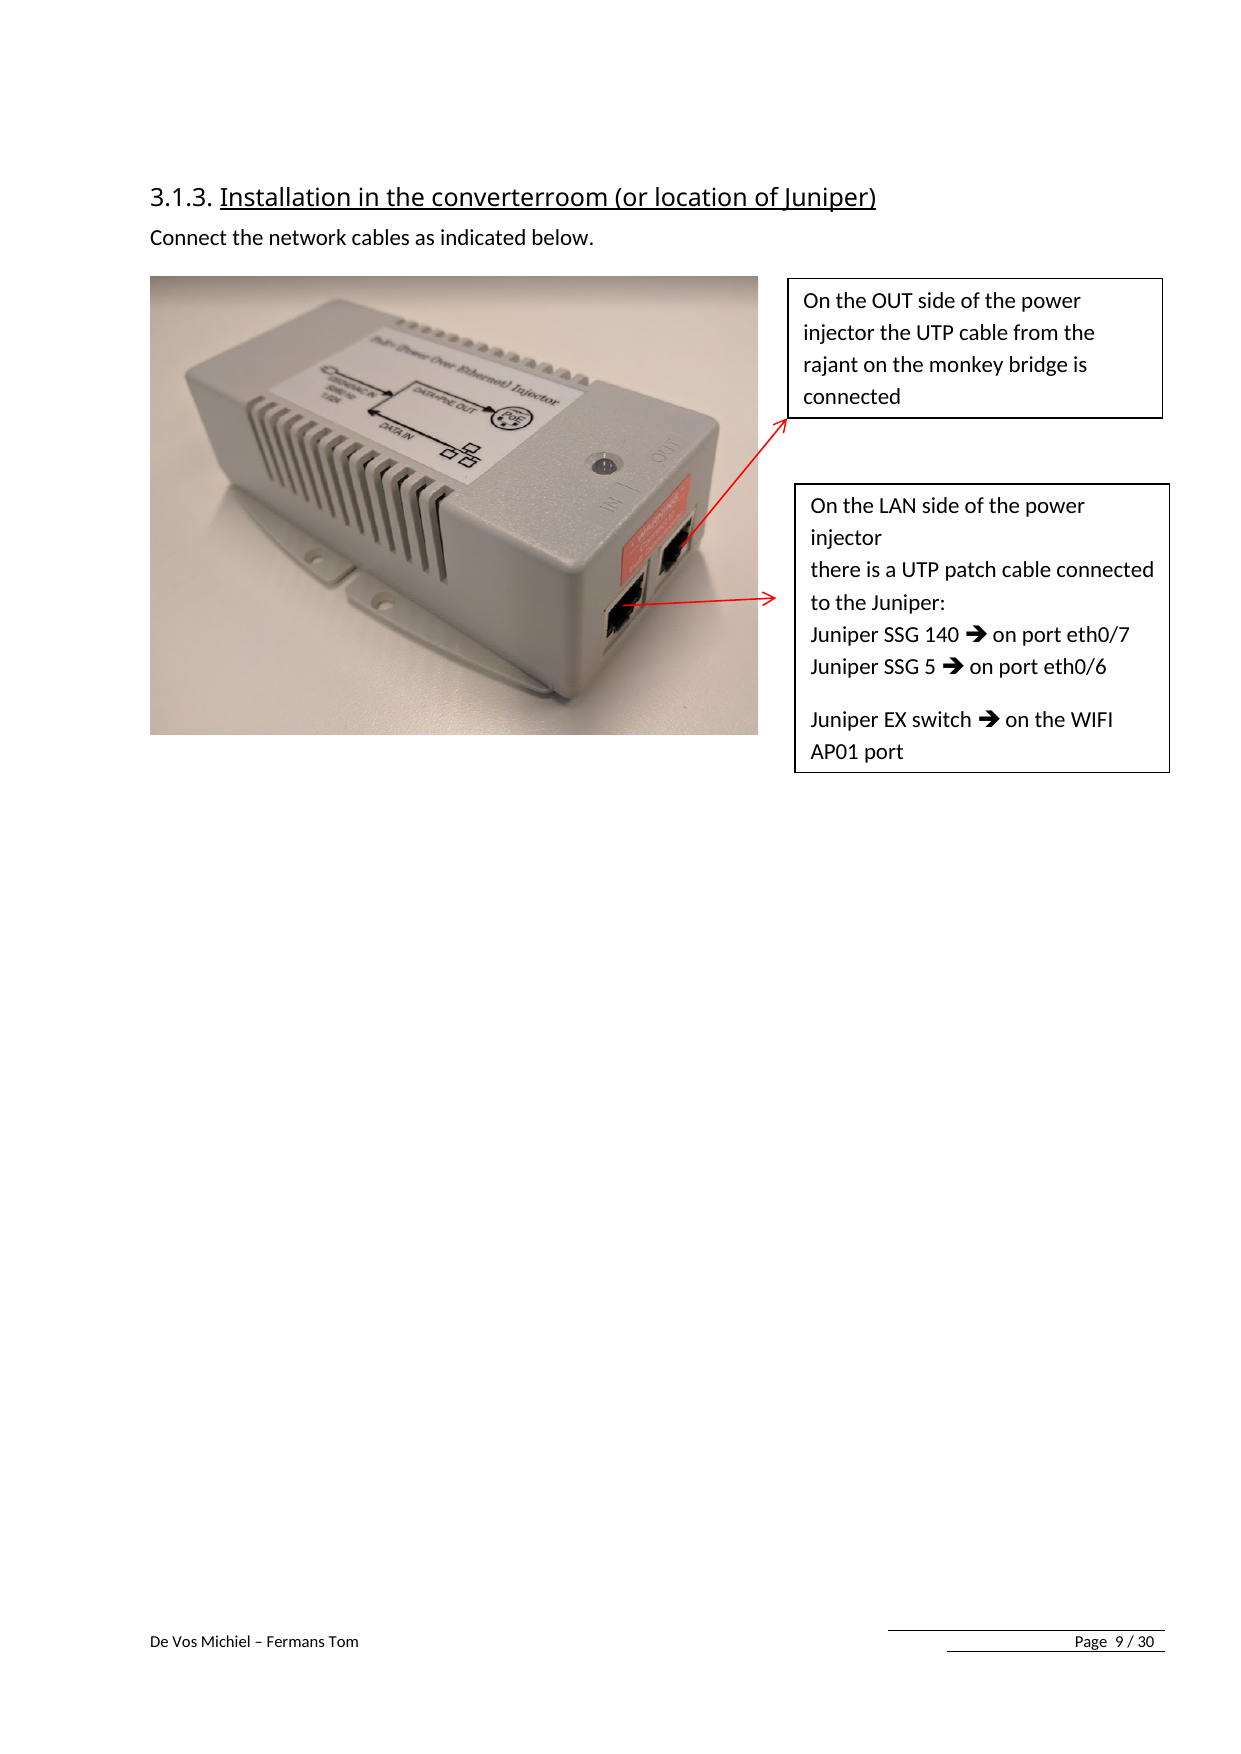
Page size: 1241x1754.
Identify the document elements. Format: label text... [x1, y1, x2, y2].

subtitle Installation in the converterroom (or location of Juniper) [150, 179, 1090, 213]
text Connect the network cables as indicated below. [150, 223, 1090, 251]
picture [150, 276, 759, 735]
